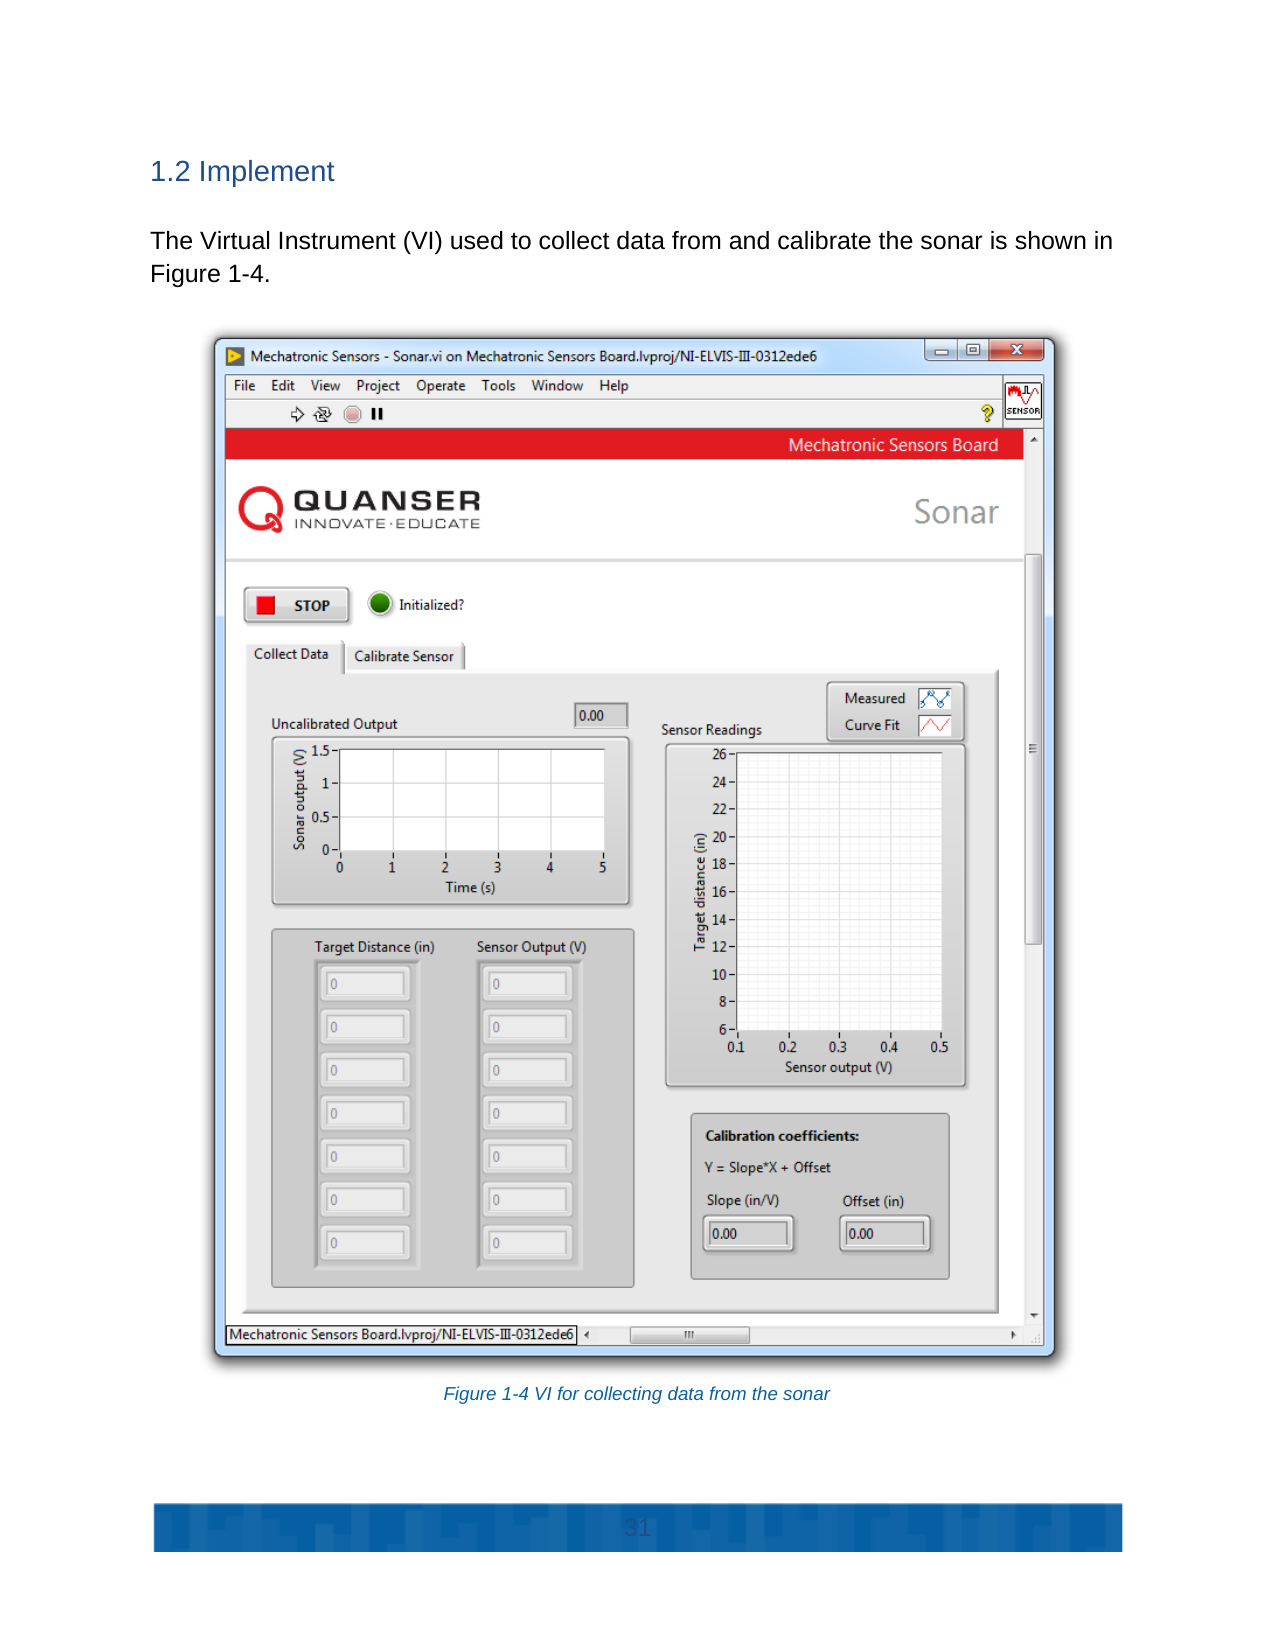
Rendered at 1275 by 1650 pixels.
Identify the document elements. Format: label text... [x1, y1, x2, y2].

subtitle 1.2 Implement [150, 154, 1125, 188]
text The Virtual Instrument (VI) used to collect data from and calibrate the sonar is shown in Figure 1-4. [150, 226, 1125, 287]
picture [153, 1503, 1123, 1552]
picture [199, 324, 1076, 1379]
text Figure 1-4 VI for collecting data from the sonar [150, 1383, 1125, 1404]
